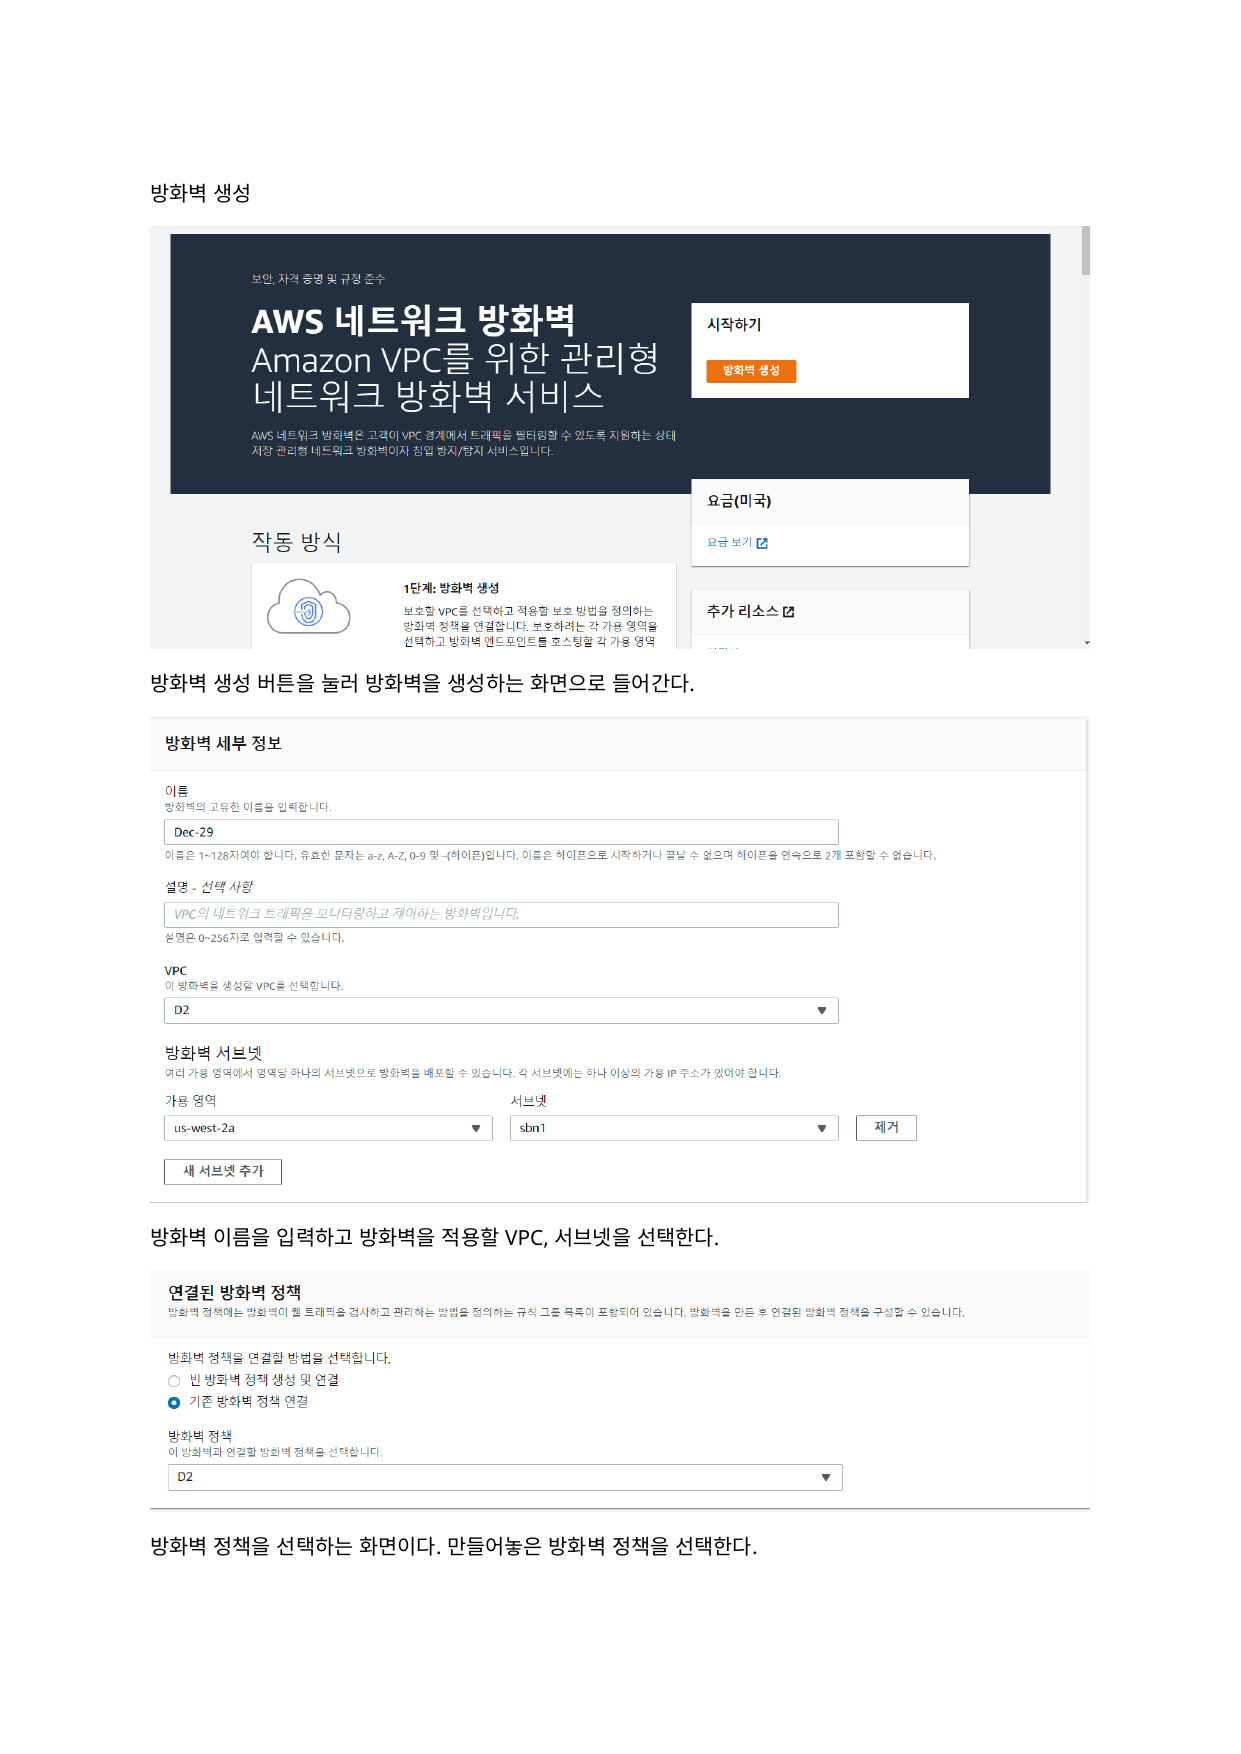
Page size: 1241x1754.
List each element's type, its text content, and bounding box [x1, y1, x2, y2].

text 방화벽 생성 버튼을 눌러 방화벽을 생성하는 화면으로 들어간다. [150, 667, 1090, 698]
picture [150, 716, 1091, 1203]
picture [150, 226, 1091, 649]
text 방화벽 이름을 입력하고 방화벽을 적용할 VPC, 서브넷을 선택한다. [150, 1221, 1090, 1251]
text 방화벽 정책을 선택하는 화면이다. 만들어놓은 방화벽 정책을 선택한다. [150, 1530, 1090, 1560]
subtitle 방화벽 생성 [150, 177, 1090, 207]
picture [150, 1270, 1091, 1512]
